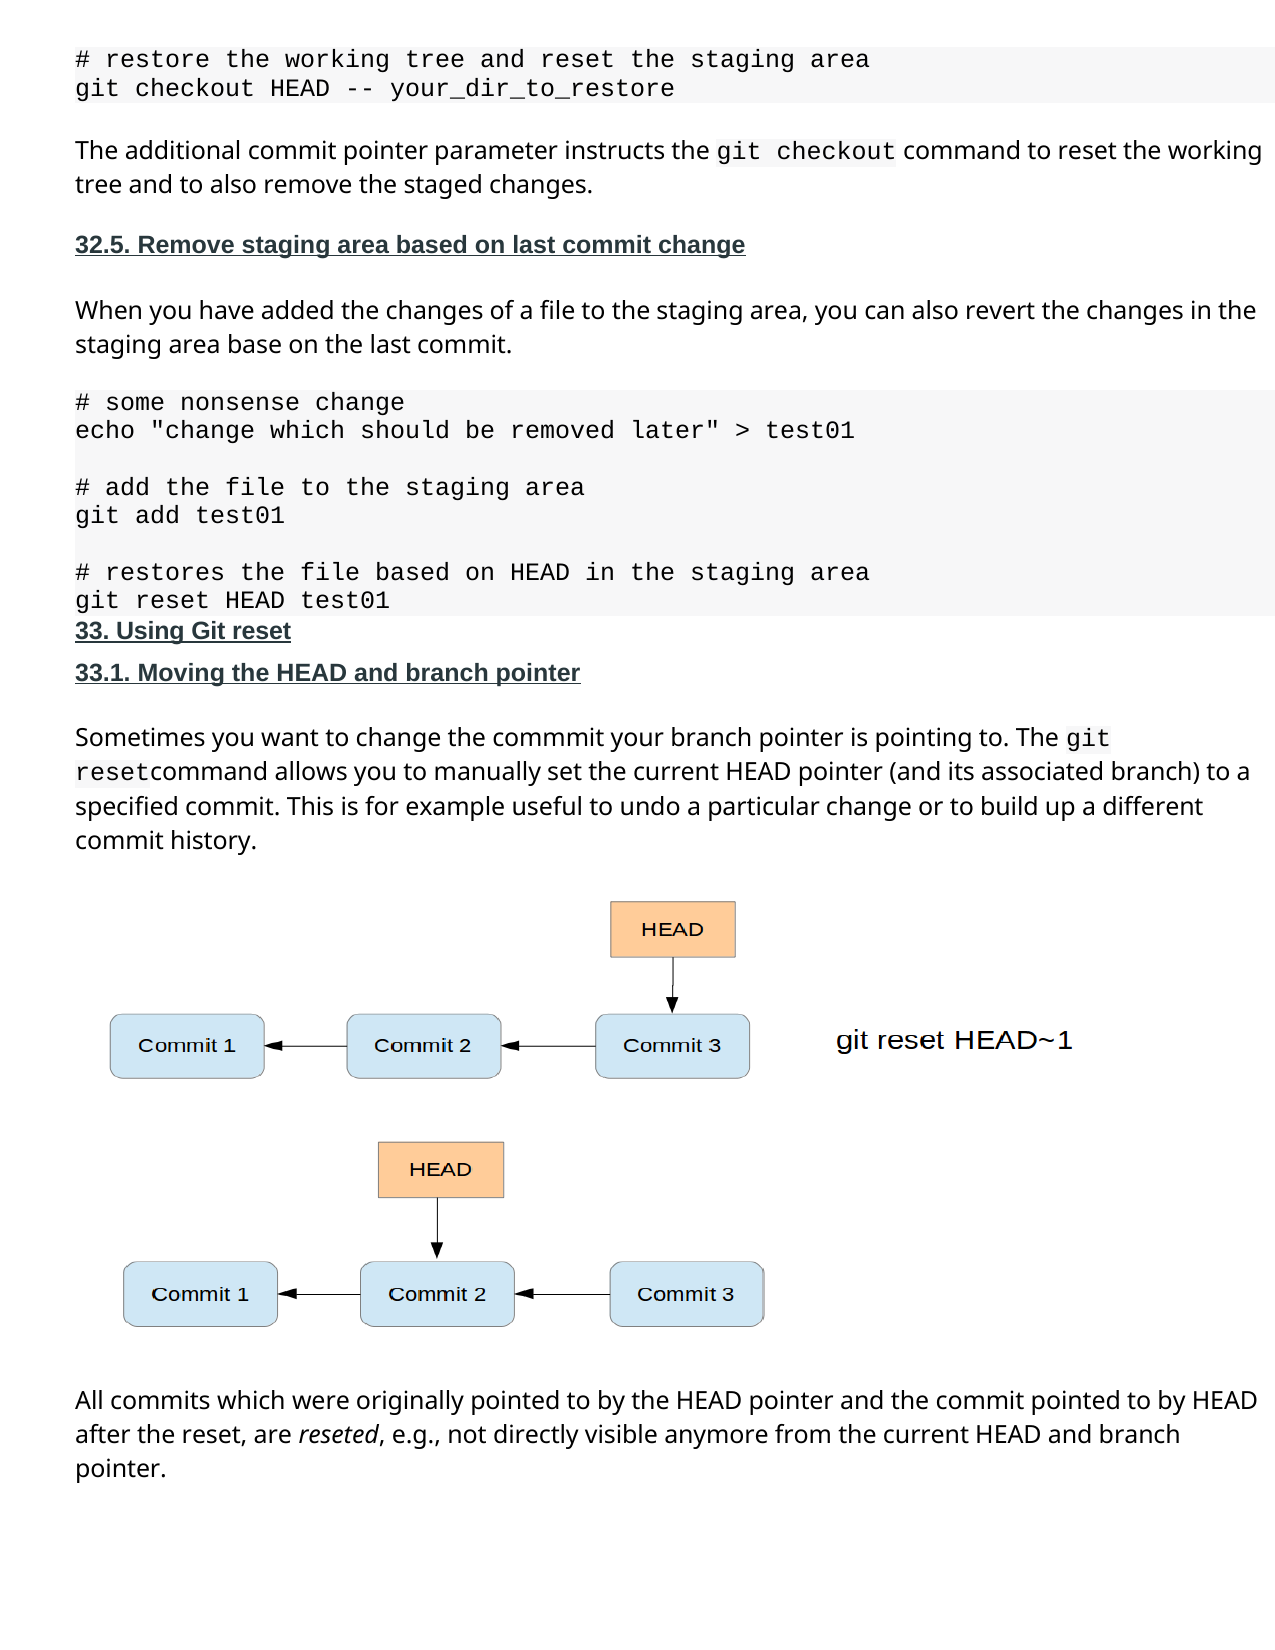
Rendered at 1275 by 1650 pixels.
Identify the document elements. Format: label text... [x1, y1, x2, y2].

text When you have added the changes of a file to the staging area, you can also revert the changes in the staging area base on the last commit. [75, 292, 1275, 361]
text echo "change which should be removed later" > test01 [75, 418, 1275, 446]
text git checkout HEAD -- your_dir_to_restore [75, 75, 1275, 103]
text git add test01 [75, 503, 1275, 531]
subtitle 32.5. Remove staging area based on last commit change [75, 230, 1275, 259]
text git reset HEAD test01 [75, 588, 1275, 616]
subtitle 33. Using Git reset [75, 616, 1275, 645]
text The additional commit pointer parameter instructs the git checkout command to reset the working tree and to also remove the staged changes. [75, 133, 1275, 201]
subtitle 33.1. Moving the HEAD and branch pointer [75, 658, 1275, 686]
text All commits which were originally pointed to by the HEAD pointer and the commit pointed to by HEAD after the reset, are reseted, e.g., not directly visible anymore from the current HEAD and branch pointer. [75, 1383, 1275, 1485]
text # some nonsense change [75, 390, 1275, 418]
text Sometimes you want to change the commmit your branch pointer is pointing to. The git resetcommand allows you to manually set the current HEAD pointer (and its associated branch) to a specified commit. This is for example useful to undo a particular change or to build up a different commit history. [75, 720, 1275, 856]
picture [75, 885, 1082, 1350]
text # add the file to the staging area [75, 475, 1275, 503]
text # restores the file based on HEAD in the staging area [75, 560, 1275, 588]
text # restore the working tree and reset the staging area [75, 47, 1275, 75]
